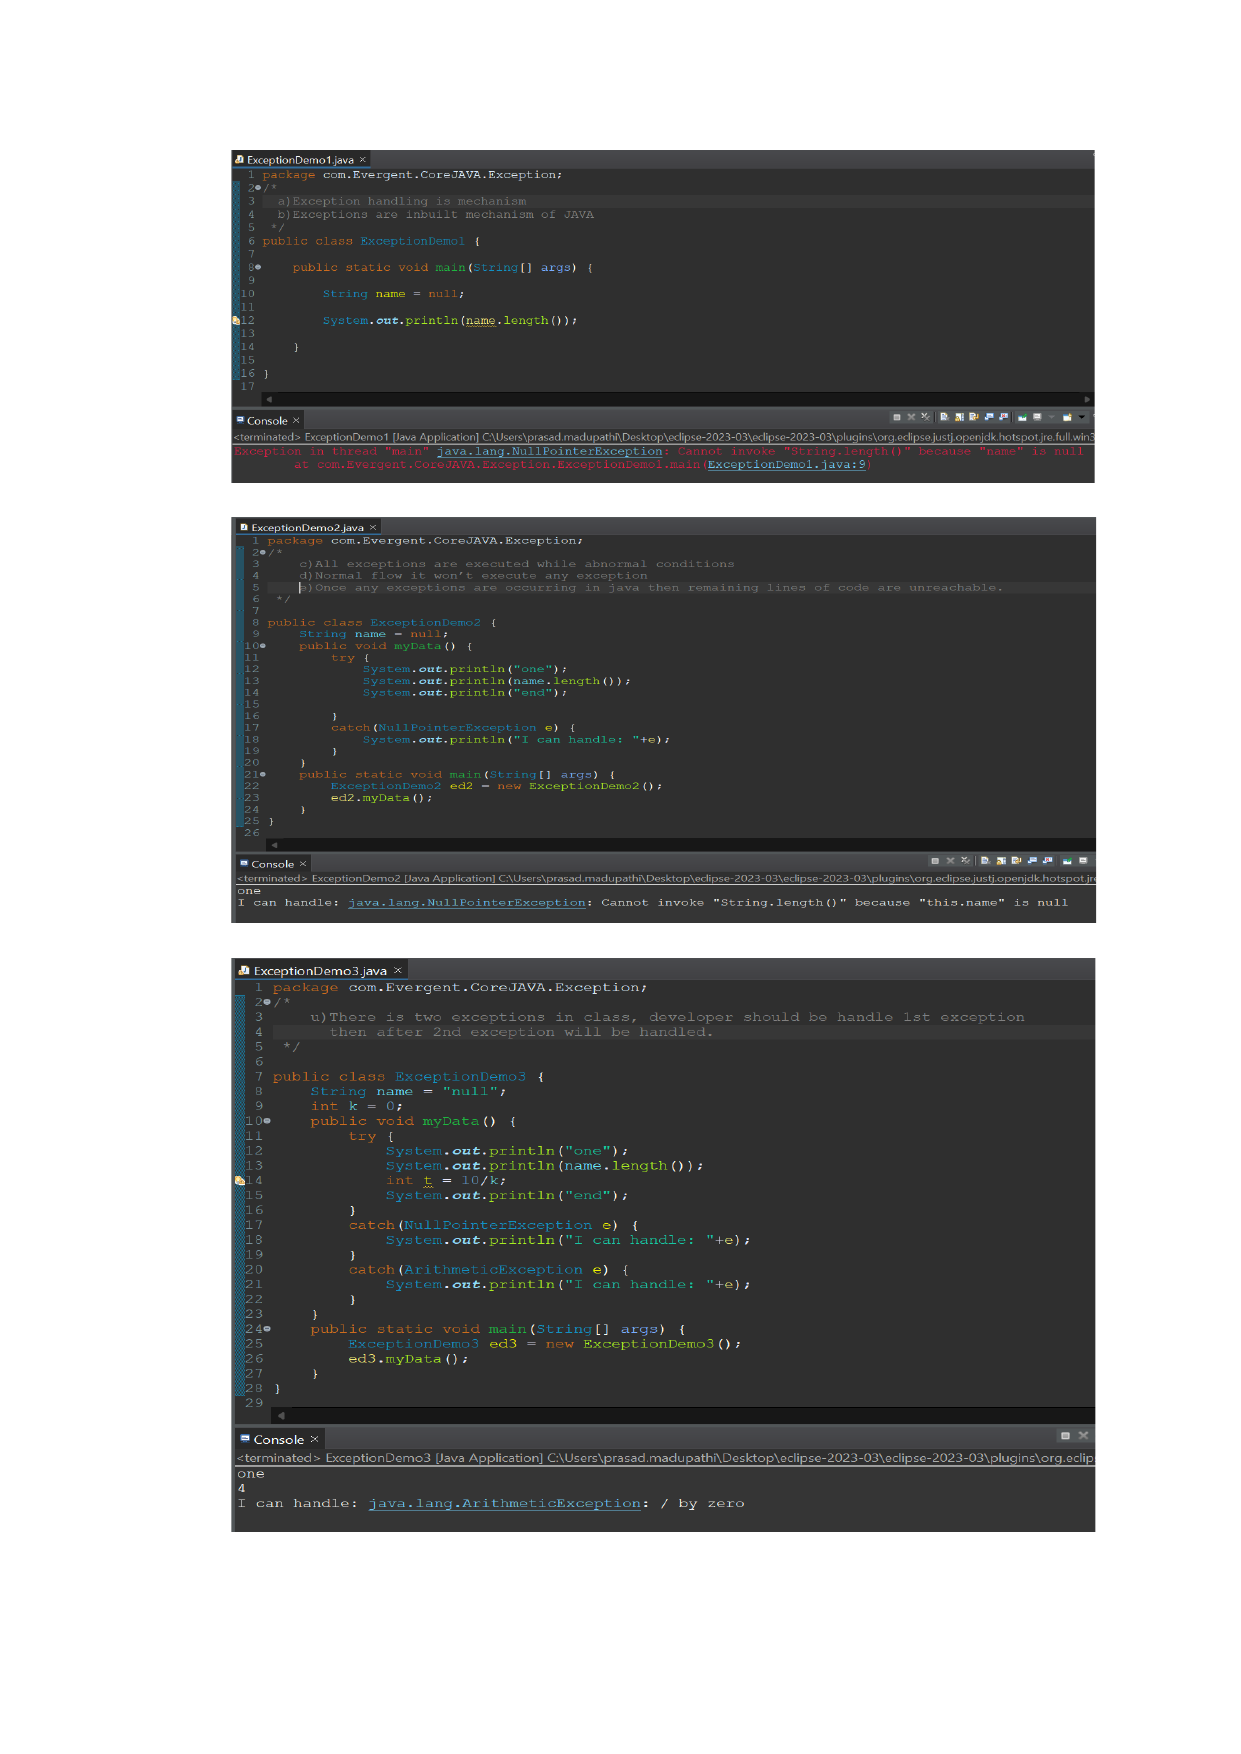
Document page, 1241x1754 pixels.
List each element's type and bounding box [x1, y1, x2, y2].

picture [231, 150, 1095, 483]
picture [231, 517, 1097, 923]
picture [231, 958, 1096, 1532]
